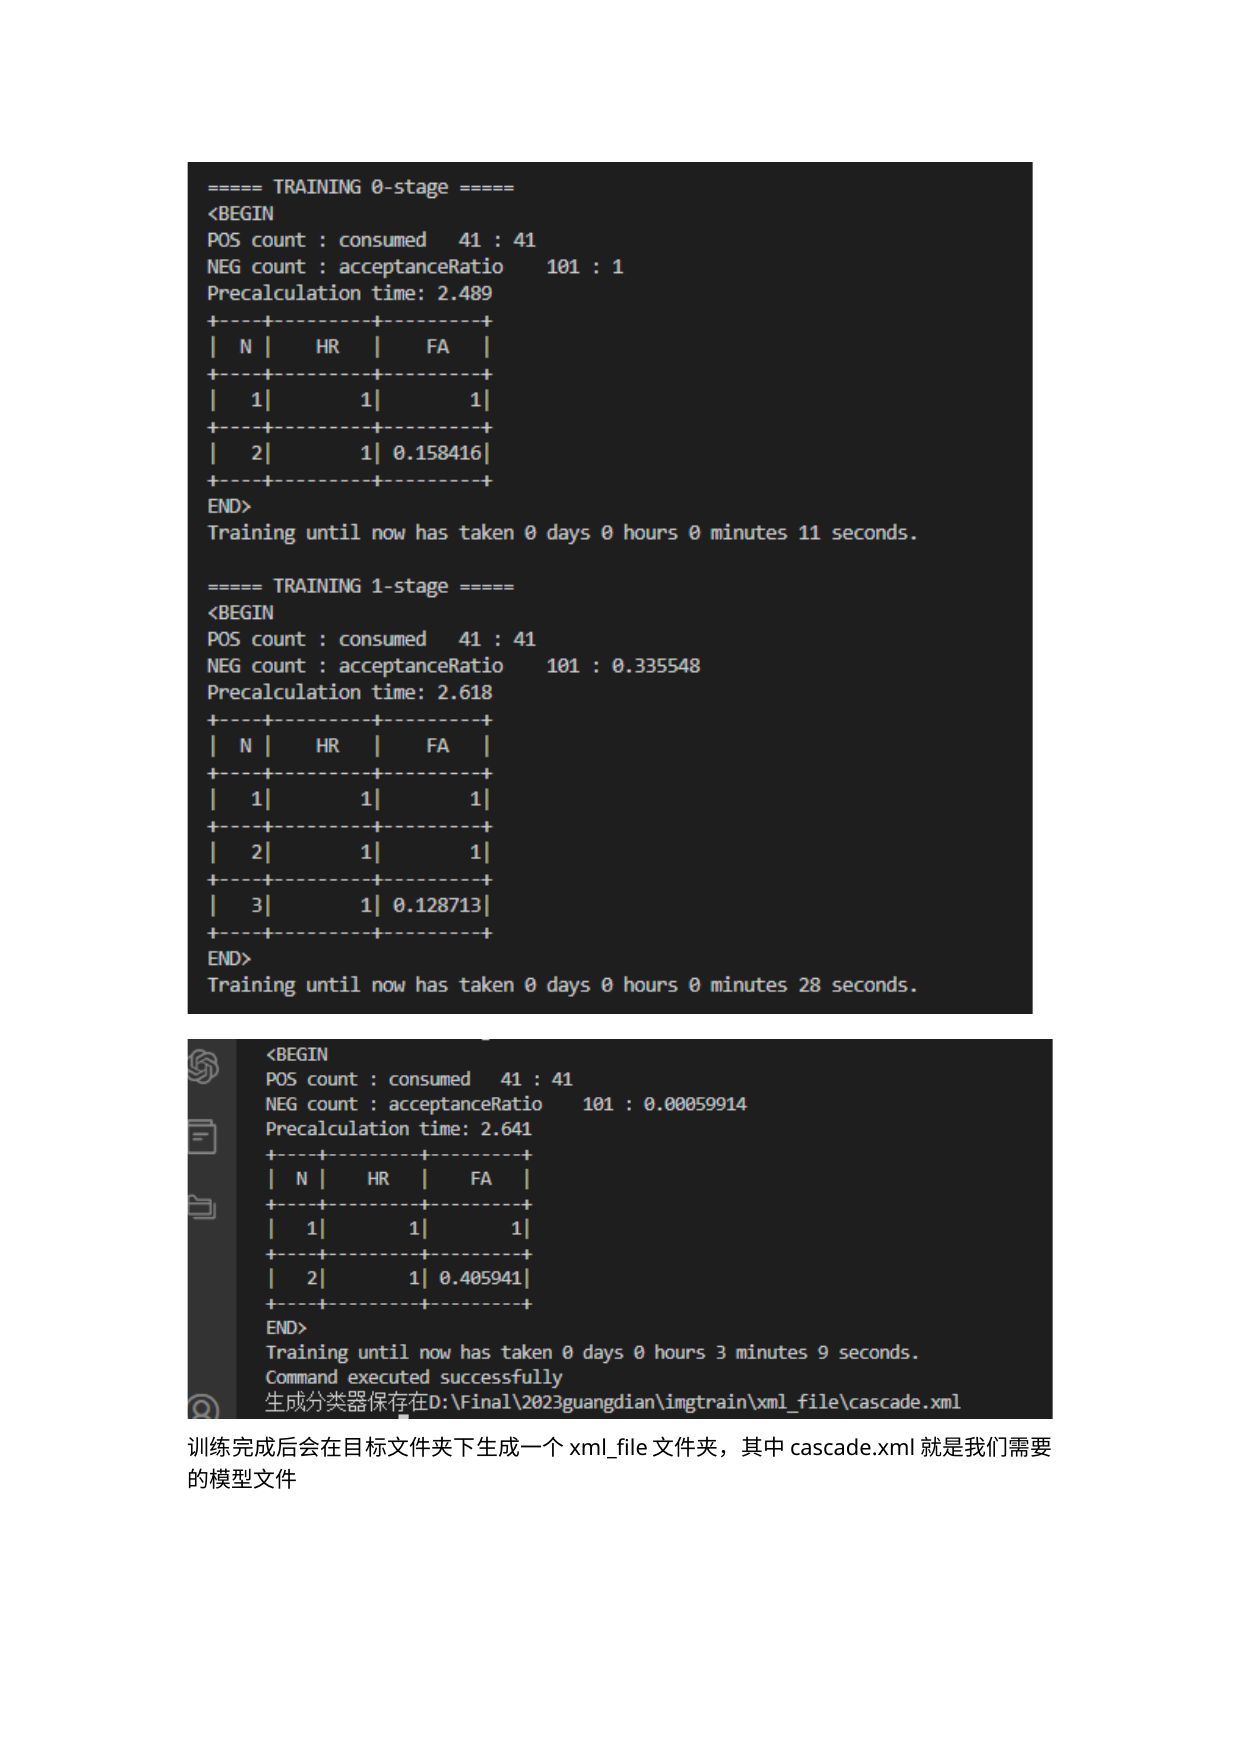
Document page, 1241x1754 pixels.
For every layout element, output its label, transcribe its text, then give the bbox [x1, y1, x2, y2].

text 训练完成后会在目标文件夹下生成一个xml_file文件夹，其中cascade.xml就是我们需要的模型文件 [187, 1429, 1053, 1494]
picture [187, 162, 1033, 1014]
picture [187, 1039, 1053, 1419]
